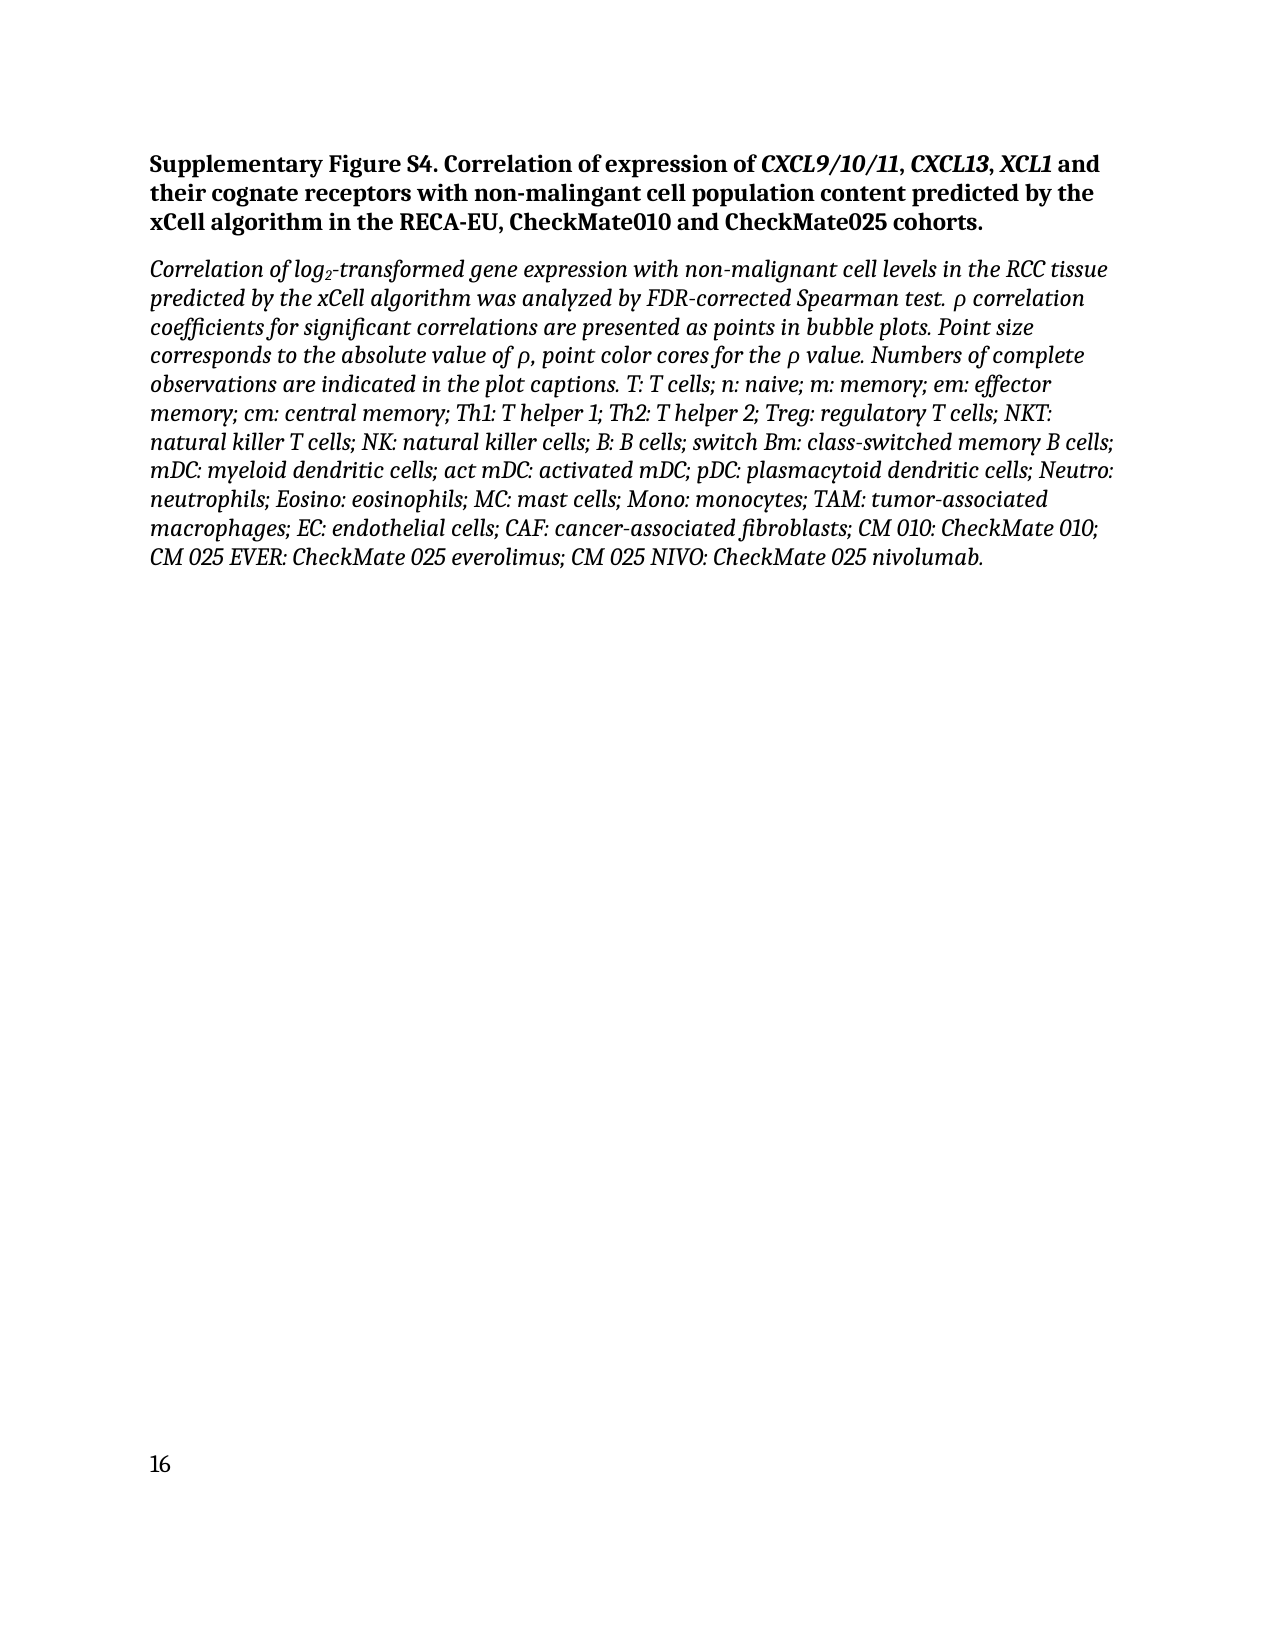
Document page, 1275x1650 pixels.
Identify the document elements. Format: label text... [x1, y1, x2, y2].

text Supplementary Figure S4. Correlation of expression of CXCL9/10/11, CXCL13, XCL1 and their cognate receptors with non-malingant cell population content predicted by the xCell algorithm in the RECA-EU, CheckMate010 and CheckMate025 cohorts. [150, 150, 1125, 236]
text Correlation of log2-transformed gene expression with non-malignant cell levels in the RCC tissue predicted by the xCell algorithm was analyzed by FDR-corrected Spearman test. correlation coefficients for significant correlations are presented as points in bubble plots. Point size corresponds to the absolute value of , point color cores for the value. Numbers of complete observations are indicated in the plot captions. T: T cells; n: naive; m: memory; em: effector memory; cm: central memory; Th1: T helper 1; Th2: T helper 2; Treg: regulatory T cells; NKT: natural killer T cells; NK: natural killer cells; B: B cells; switch Bm: class-switched memory B cells; mDC: myeloid dendritic cells; act mDC: activated mDC; pDC: plasmacytoid dendritic cells; Neutro: neutrophils; Eosino: eosinophils; MC: mast cells; Mono: monocytes; TAM: tumor-associated macrophages; EC: endothelial cells; CAF: cancer-associated fibroblasts; CM 010: CheckMate 010; CM 025 EVER: CheckMate 025 everolimus; CM 025 NIVO: CheckMate 025 nivolumab. [150, 255, 1125, 571]
